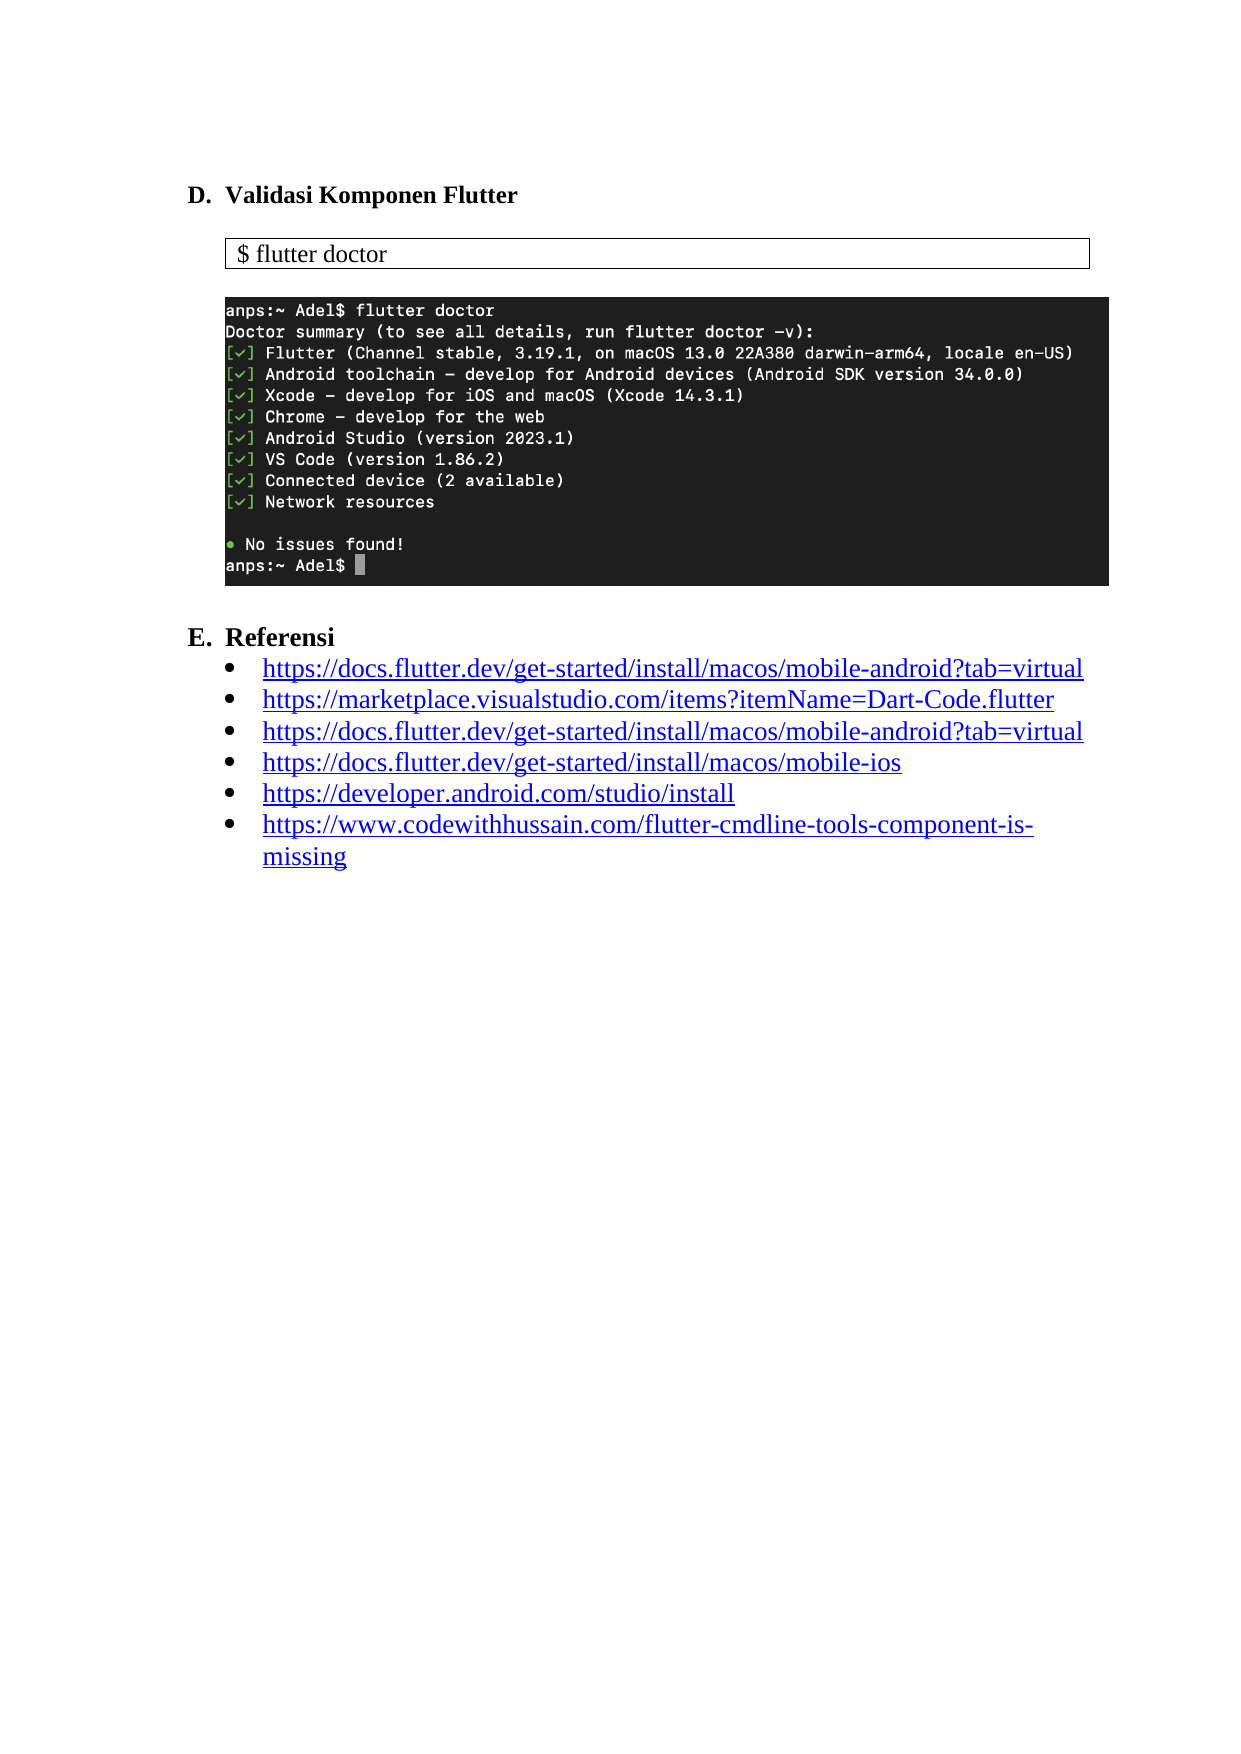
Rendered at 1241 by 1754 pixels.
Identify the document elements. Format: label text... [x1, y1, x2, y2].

list https://www.codewithhussain.com/flutter-cmdline-tools-component-is-missing [225, 808, 1090, 871]
list https://docs.flutter.dev/get-started/install/macos/mobile-ios [225, 746, 1090, 777]
list https://developer.android.com/studio/install [225, 777, 1090, 808]
picture [225, 297, 1109, 586]
list https://docs.flutter.dev/get-started/install/macos/mobile-android?tab=virtual [225, 652, 1090, 683]
list Referensi [187, 621, 1090, 652]
list https://docs.flutter.dev/get-started/install/macos/mobile-android?tab=virtual [225, 715, 1090, 746]
list https://marketplace.visualstudio.com/items?itemName=Dart-Code.flutter [225, 683, 1090, 715]
list Validasi Komponen Flutter [187, 180, 1090, 209]
table_header $ flutter doctor [226, 239, 1089, 267]
